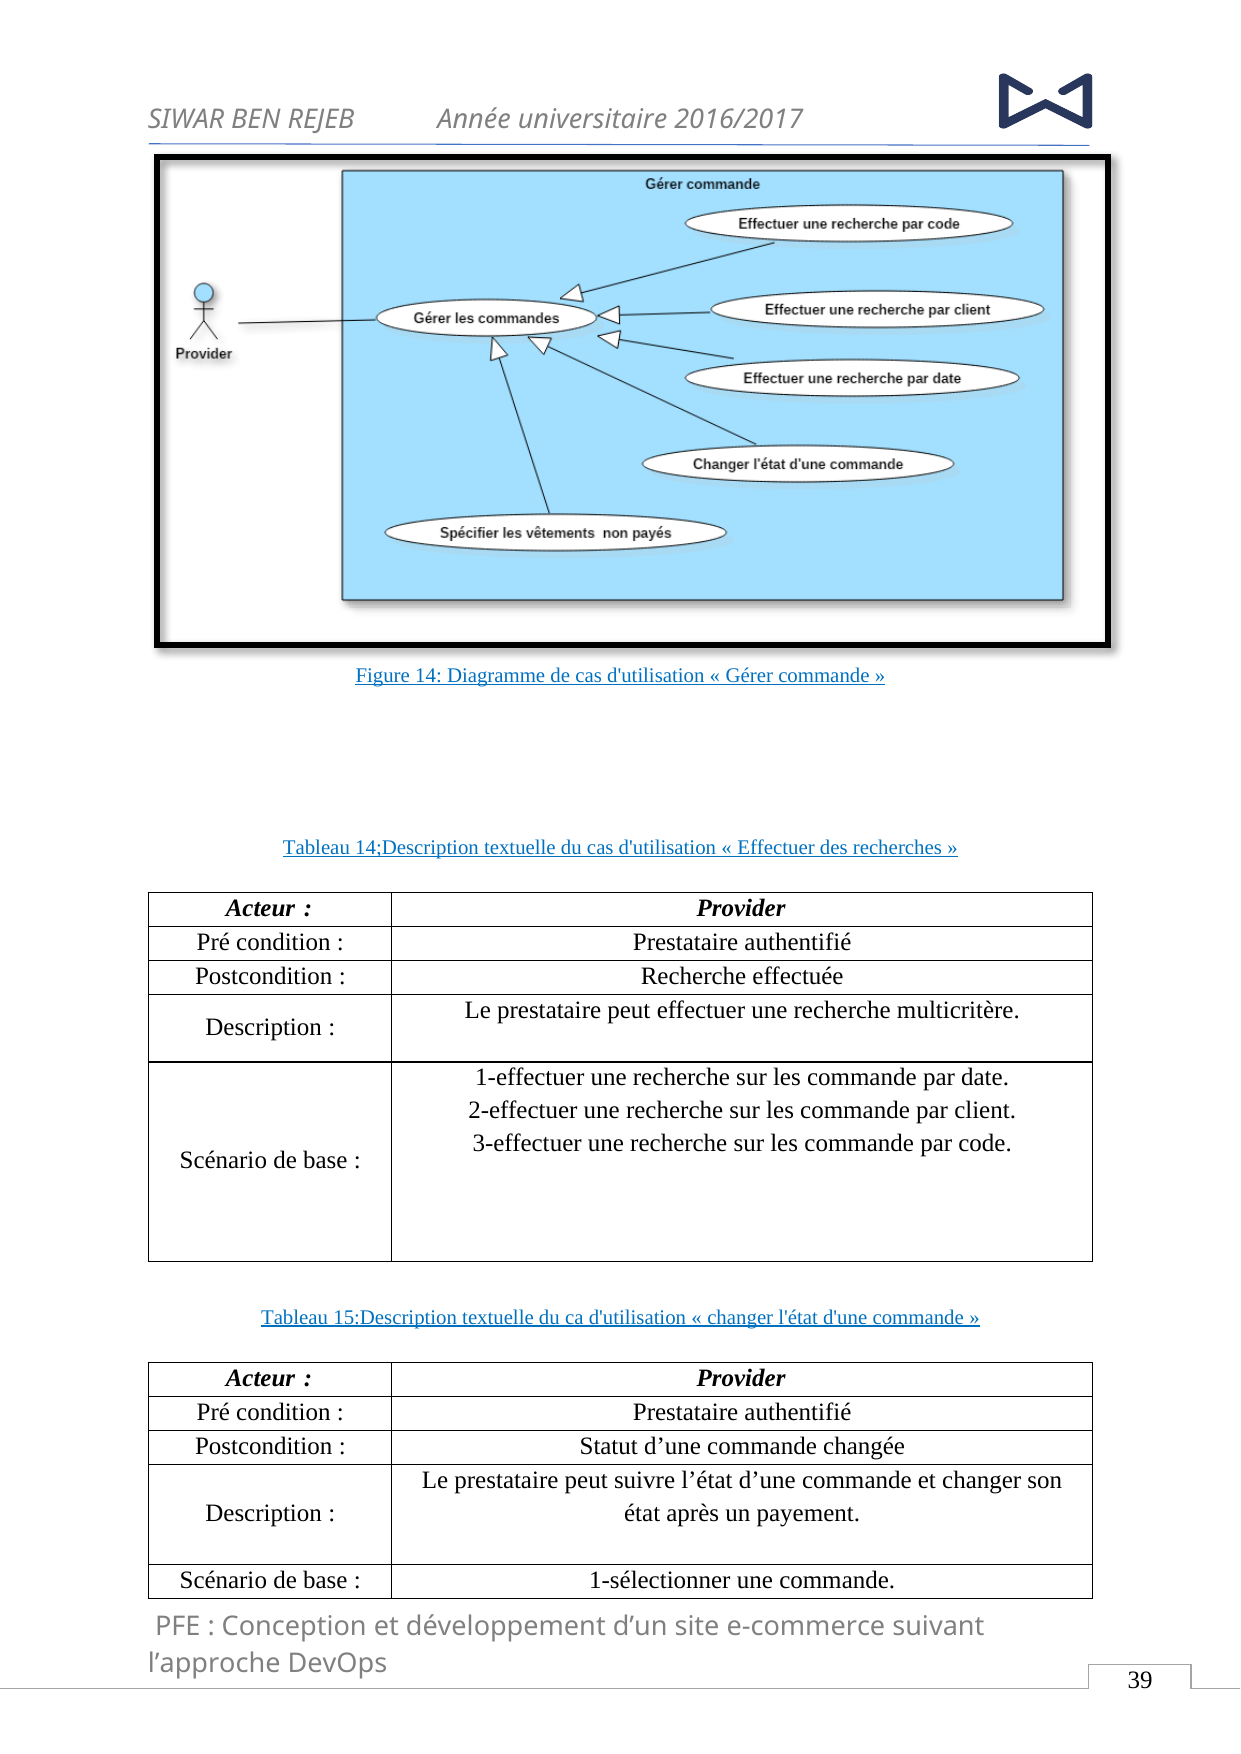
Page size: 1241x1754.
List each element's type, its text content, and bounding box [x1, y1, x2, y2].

table_cell Pré condition : [149, 1397, 391, 1430]
table_header Provider [392, 1363, 1092, 1396]
table_cell Pré condition : [149, 927, 391, 960]
table_cell Le prestataire peut suivre l’état d’une commande et changer son état après un payement. [392, 1465, 1092, 1564]
table_cell Prestataire authentifié [392, 927, 1092, 960]
picture [998, 73, 1093, 129]
table_cell Description : [149, 1465, 391, 1564]
table_cell Statut d’une commande changée [392, 1431, 1092, 1464]
table_cell Prestataire authentifié [392, 1397, 1092, 1430]
table_header Provider [392, 893, 1092, 926]
picture [160, 160, 1105, 642]
table_cell Recherche effectuée [392, 961, 1092, 994]
table_cell Scénario de base : [149, 1063, 391, 1261]
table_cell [392, 1565, 1092, 1598]
table_cell 1-effectuer une recherche sur les commande par date. 2-effectuer une recherche sur les commande par client. 3-effectuer une recherche sur les commande par code. [392, 1063, 1092, 1261]
table_cell Description : [149, 995, 391, 1061]
table_cell Le prestataire peut effectuer une recherche multicritère. [392, 995, 1092, 1061]
text Figure 14: Diagramme de cas d'utilisation « Gérer commande » [148, 663, 1093, 687]
table_header Acteur : [149, 1363, 391, 1396]
table_cell Scénario de base : [149, 1565, 391, 1598]
table_cell Postcondition : [149, 1431, 391, 1464]
table_cell Postcondition : [149, 961, 391, 994]
table_header Acteur : [149, 893, 391, 926]
